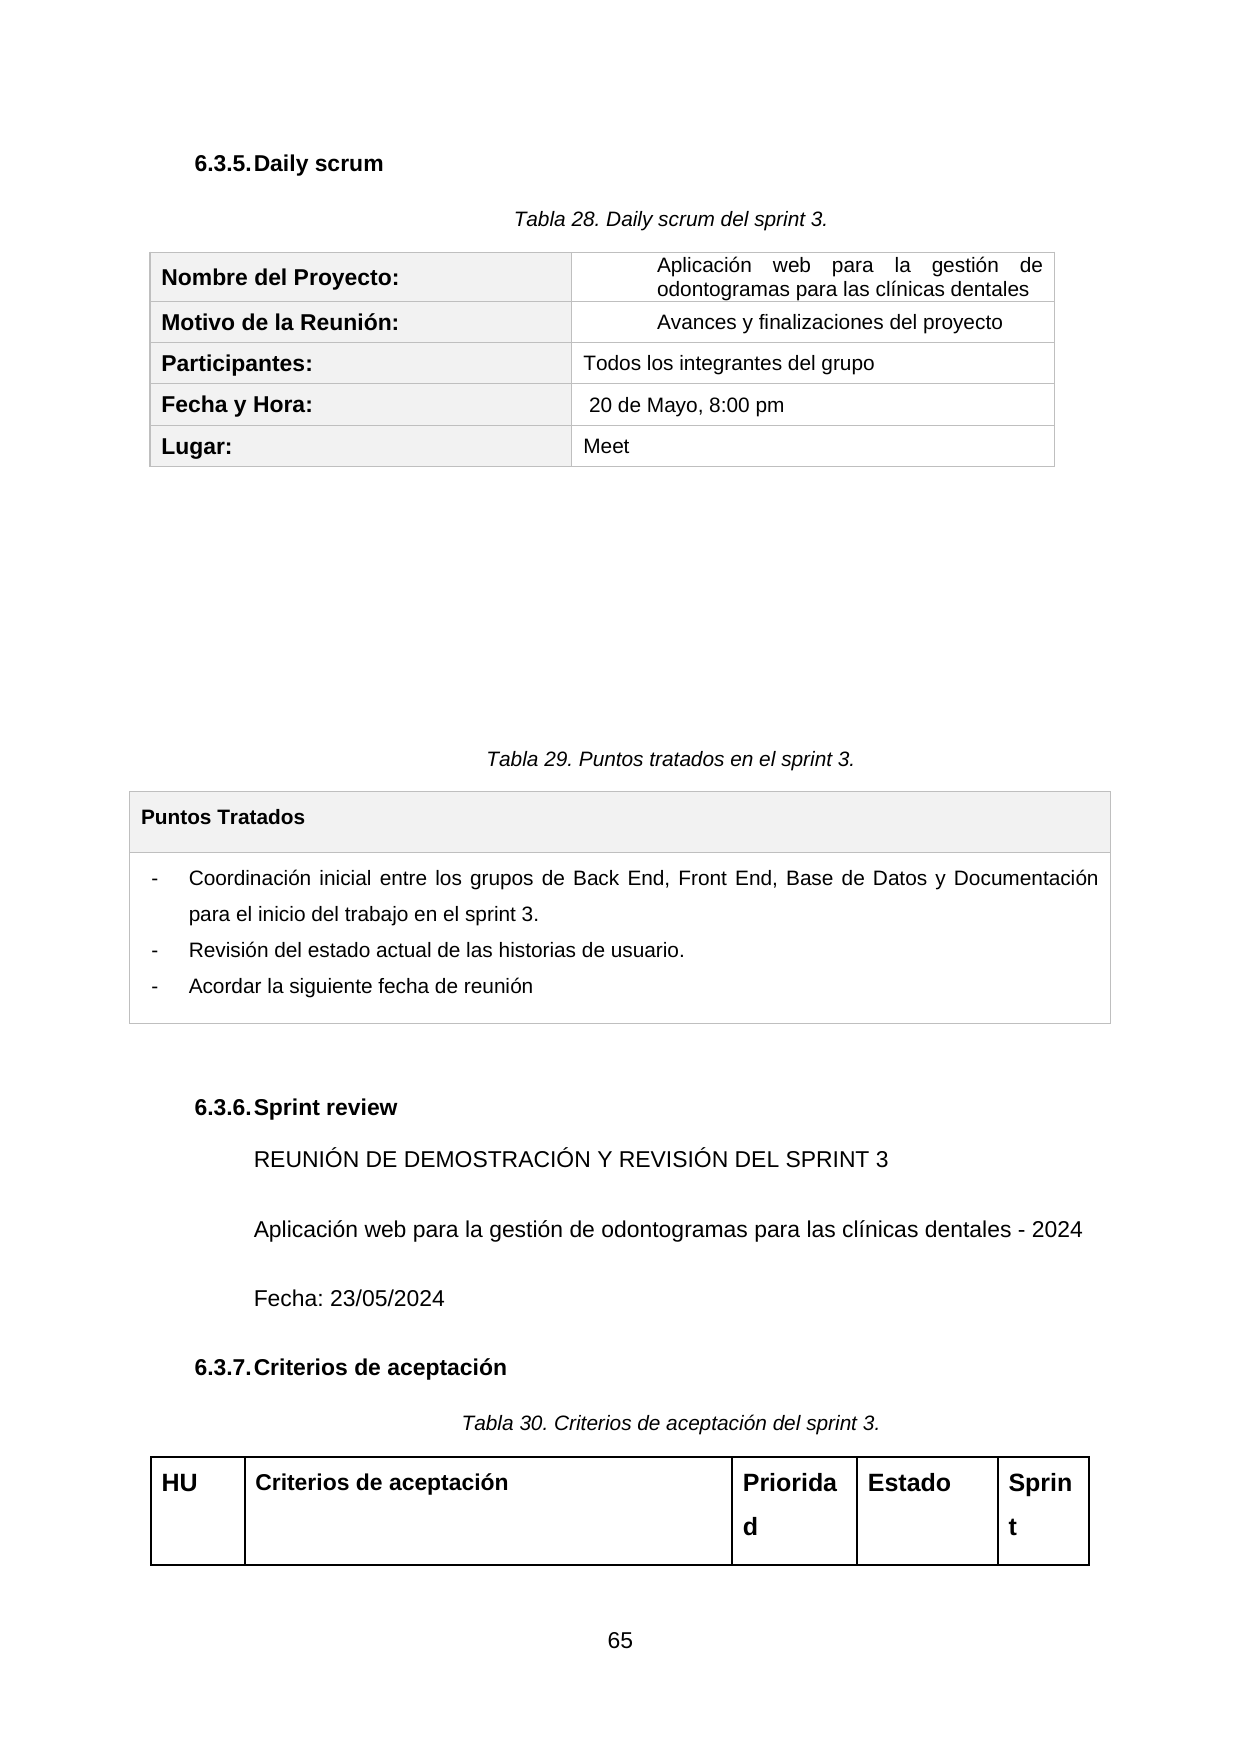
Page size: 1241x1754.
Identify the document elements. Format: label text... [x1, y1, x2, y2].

subtitle Sprint review [194, 1093, 1090, 1120]
subtitle Criterios de aceptación [194, 1354, 1090, 1381]
subtitle Daily scrum [194, 150, 1090, 176]
text REUNIÓN DE DEMOSTRACIÓN Y REVISIÓN DEL SPRINT 3 [253, 1146, 1090, 1172]
text Fecha: 23/05/2024 [253, 1285, 1090, 1311]
text Aplicación web para la gestión de odontogramas para las clínicas dentales - 2024 [253, 1216, 1090, 1242]
subtitle Tabla 30. Criterios de aceptación del sprint 3. [253, 1411, 1090, 1435]
subtitle Tabla 28. Daily scrum del sprint 3. [253, 207, 1090, 231]
subtitle Tabla 29. Puntos tratados en el sprint 3. [253, 746, 1090, 770]
